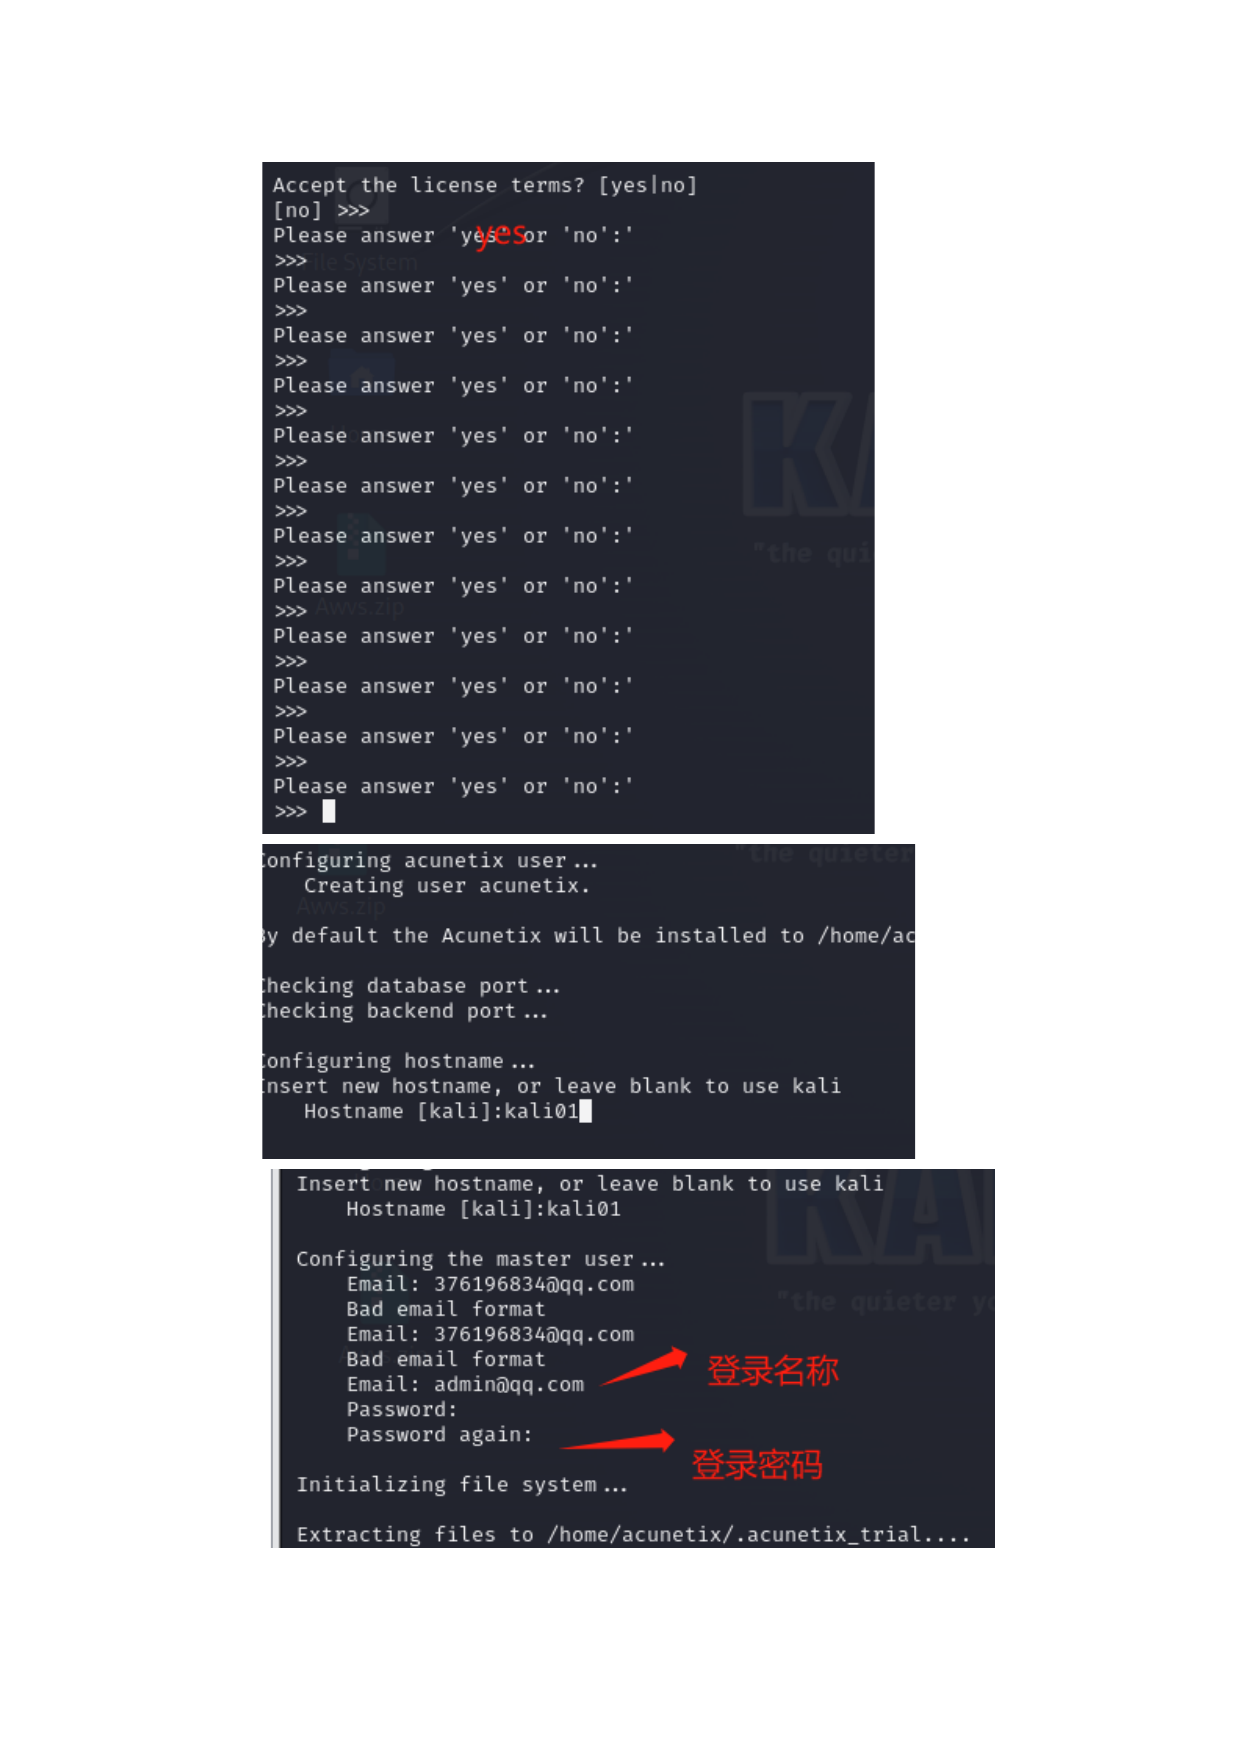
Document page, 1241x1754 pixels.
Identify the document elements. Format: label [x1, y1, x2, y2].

picture [262, 162, 875, 834]
picture [262, 844, 916, 1159]
picture [262, 1169, 995, 1548]
